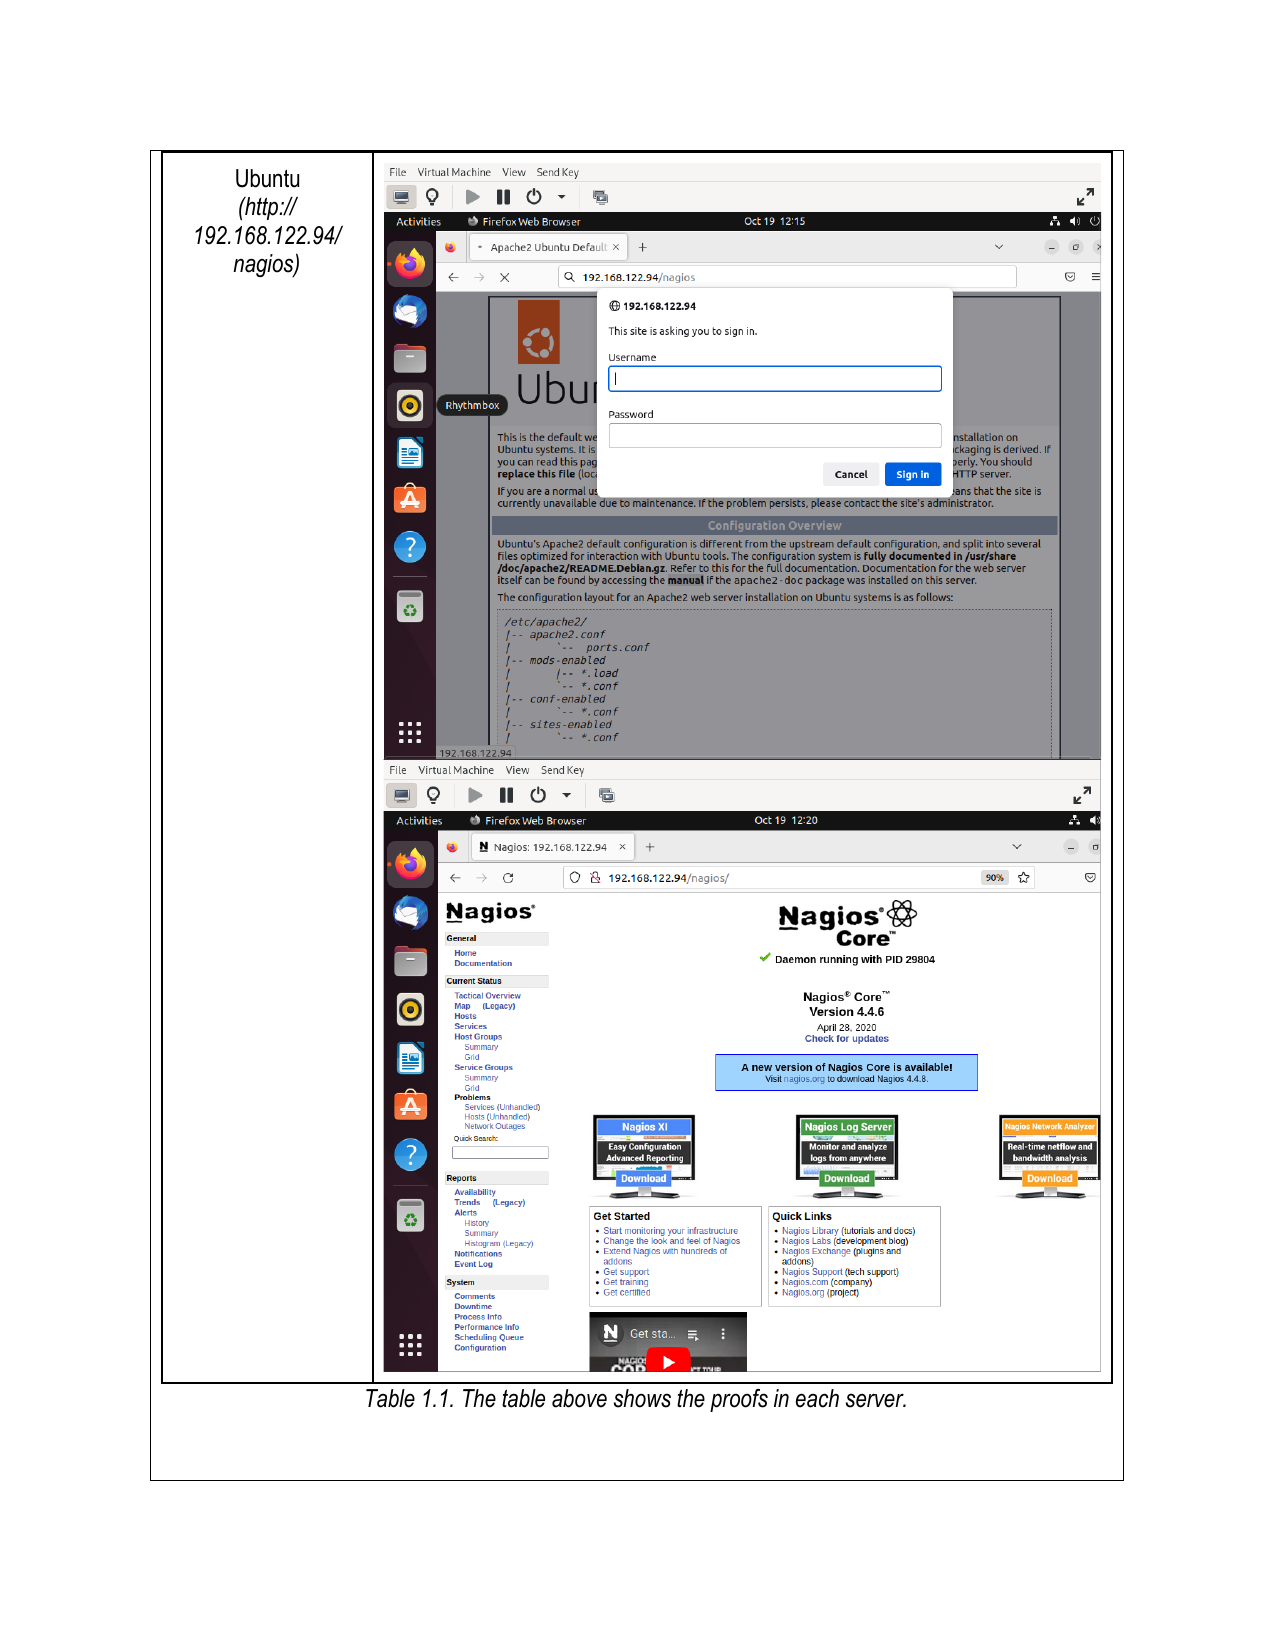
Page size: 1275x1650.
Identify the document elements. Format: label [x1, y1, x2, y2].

table_cell [151, 151, 1123, 1479]
picture [383, 163, 1102, 1372]
